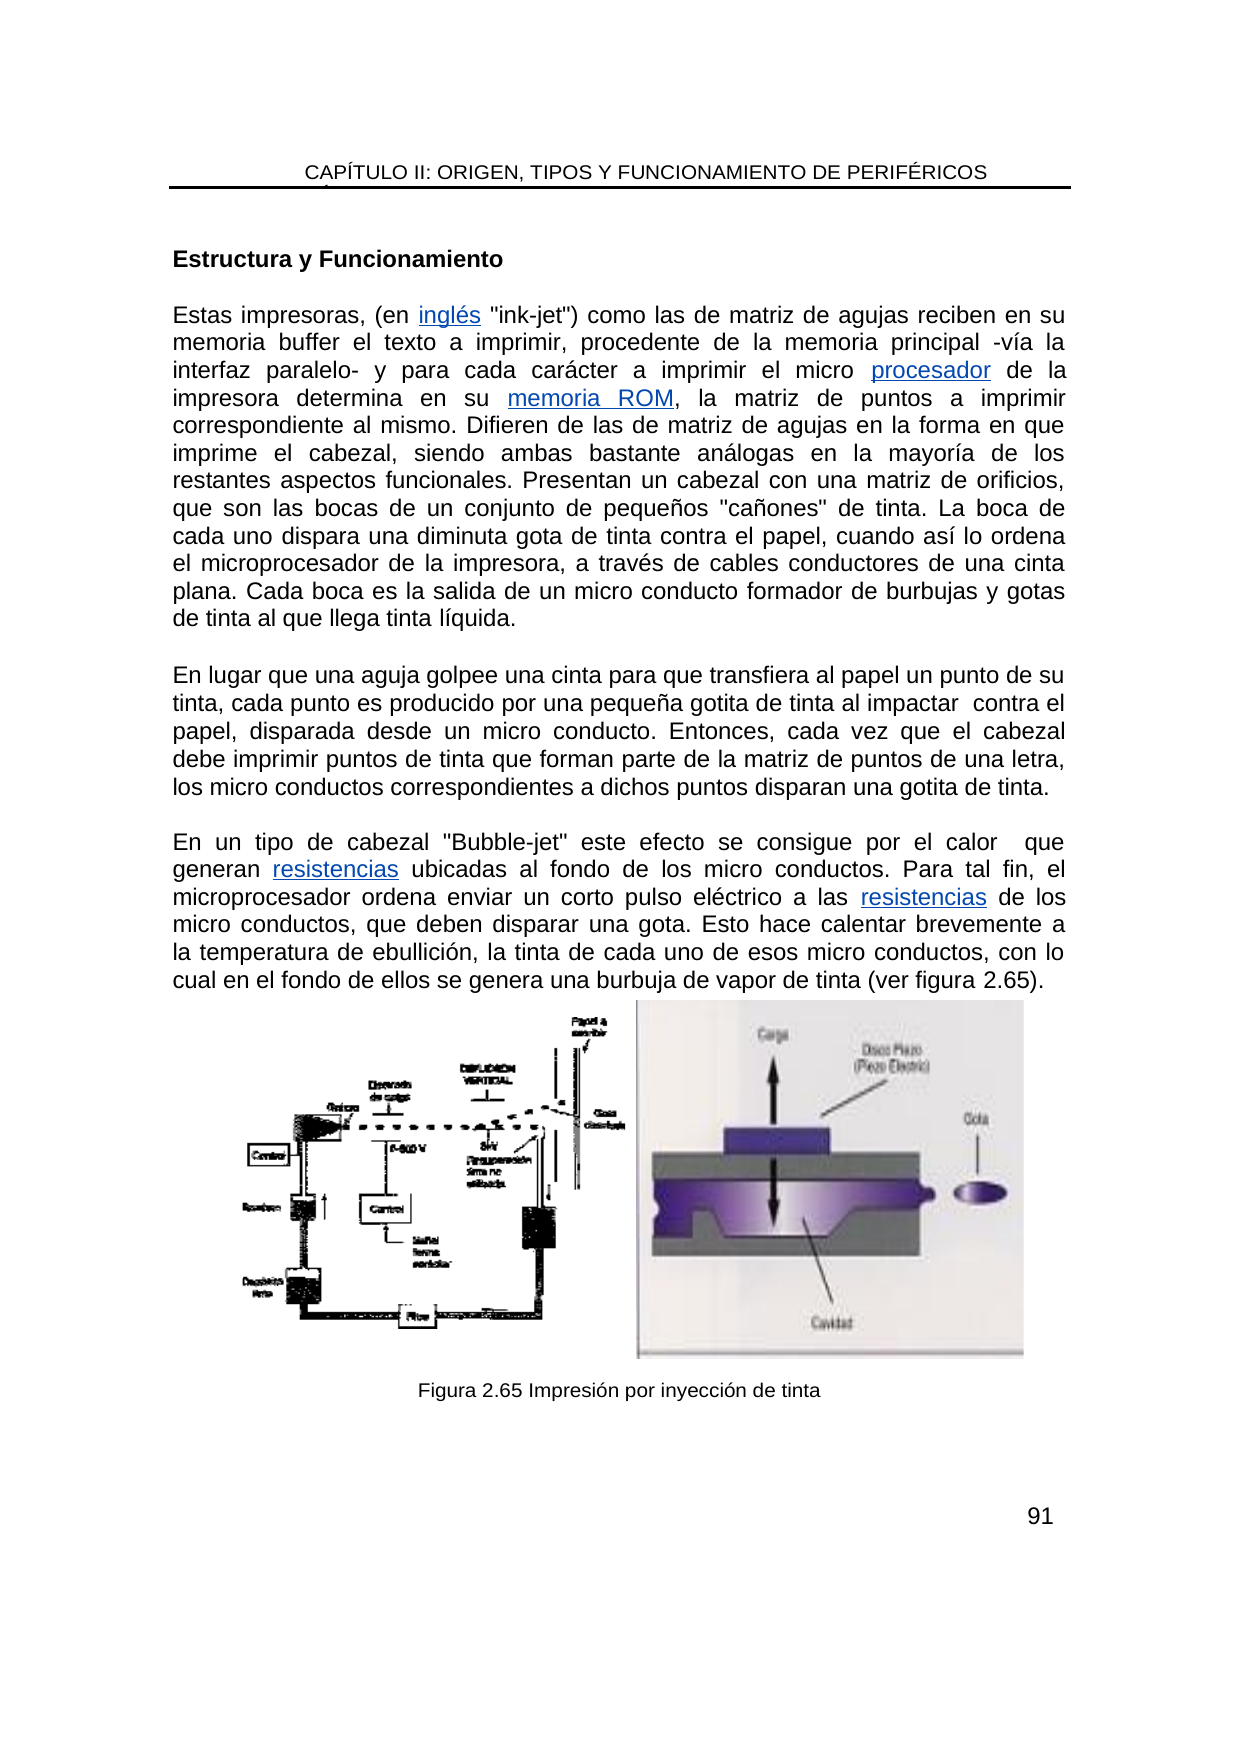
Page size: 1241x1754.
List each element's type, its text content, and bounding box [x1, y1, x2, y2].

picture [636, 1000, 1024, 1359]
text Estas impresoras, (en inglés "ink-jet") como las de matriz de agujas reciben en su memoria buffer el texto a imprimir, procedente de la memoria principal -vía la interfaz paralelo- y para cada carácter a imprimir el micro procesador de la impresora determina en su memoria ROM, la matriz de puntos a imprimir correspondiente al mismo. Difieren de las de matriz de agujas en la forma en que imprime el cabezal, siendo ambas bastante análogas en la mayoría de los restantes aspectos funcionales. Presentan un cabezal con una matriz de orificios, que son las bocas de un conjunto de pequeños "cañones" de tinta. La boca de cada uno dispara una diminuta gota de tinta contra el papel, cuando así lo ordena el microprocesador de la impresora, a través de cables conductores de una cinta plana. Cada boca es la salida de un micro conducto formador de burbujas y gotas de tinta al que llega tinta líquida. [172, 301, 1067, 632]
text En lugar que una aguja golpee una cinta para que transfiera al papel un punto de su tinta, cada punto es producido por una pequeña gotita de tinta al impactar contra el papel, disparada desde un micro conducto. Entonces, cada vez que el cabezal debe imprimir puntos de tinta que forman parte de la matriz de puntos de una letra, los micro conductos correspondientes a dichos puntos disparan una gotita de tinta. [172, 661, 1066, 800]
text En un tipo de cabezal "Bubble-jet" este efecto se consigue por el calor que generan resistencias ubicadas al fondo de los micro conductos. Para tal fin, el microprocesador ordena enviar un corto pulso eléctrico a las resistencias de los micro conductos, que deben disparar una gota. Esto hace calentar brevemente a la temperatura de ebullición, la tinta de cada uno de esos micro conductos, con lo cual en el fondo de ellos se genera una burbuja de vapor de tinta (ver figura 2.65). [172, 828, 1066, 993]
picture [242, 1017, 626, 1329]
subtitle Estructura y Funcionamiento [172, 245, 1123, 272]
